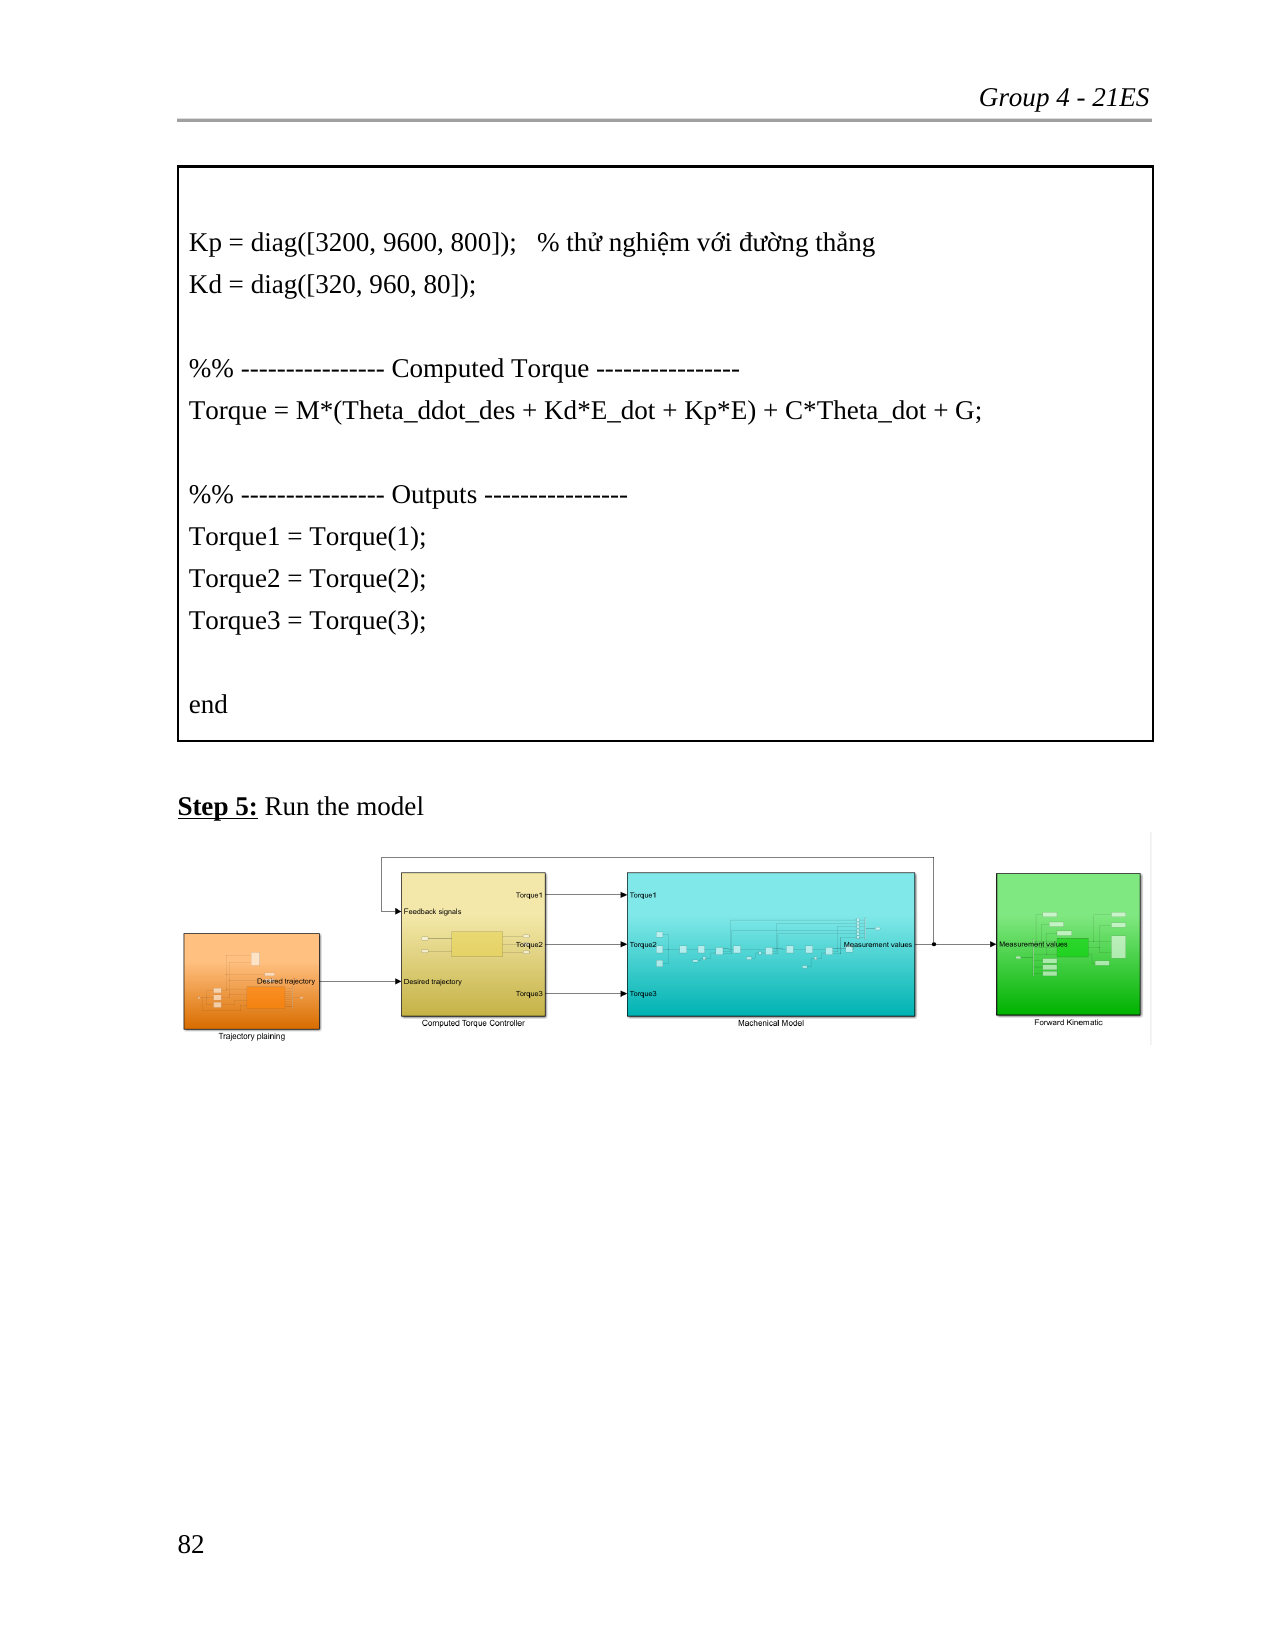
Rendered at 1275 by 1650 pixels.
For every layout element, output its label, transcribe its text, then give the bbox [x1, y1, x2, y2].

text Step 5: Run the model [177, 791, 1152, 822]
picture [177, 832, 1152, 1045]
